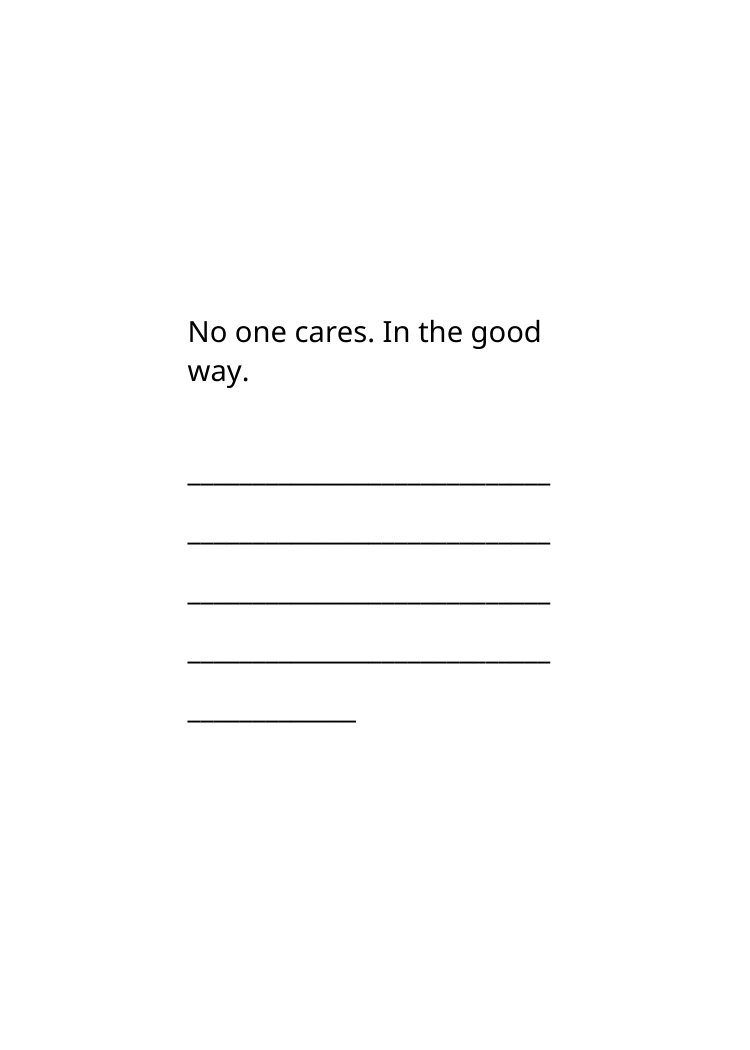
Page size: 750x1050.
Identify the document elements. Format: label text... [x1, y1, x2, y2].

text _____________________________________________________________________________________________________________________________ [187, 450, 562, 727]
text No one cares. In the good way. [187, 311, 562, 390]
